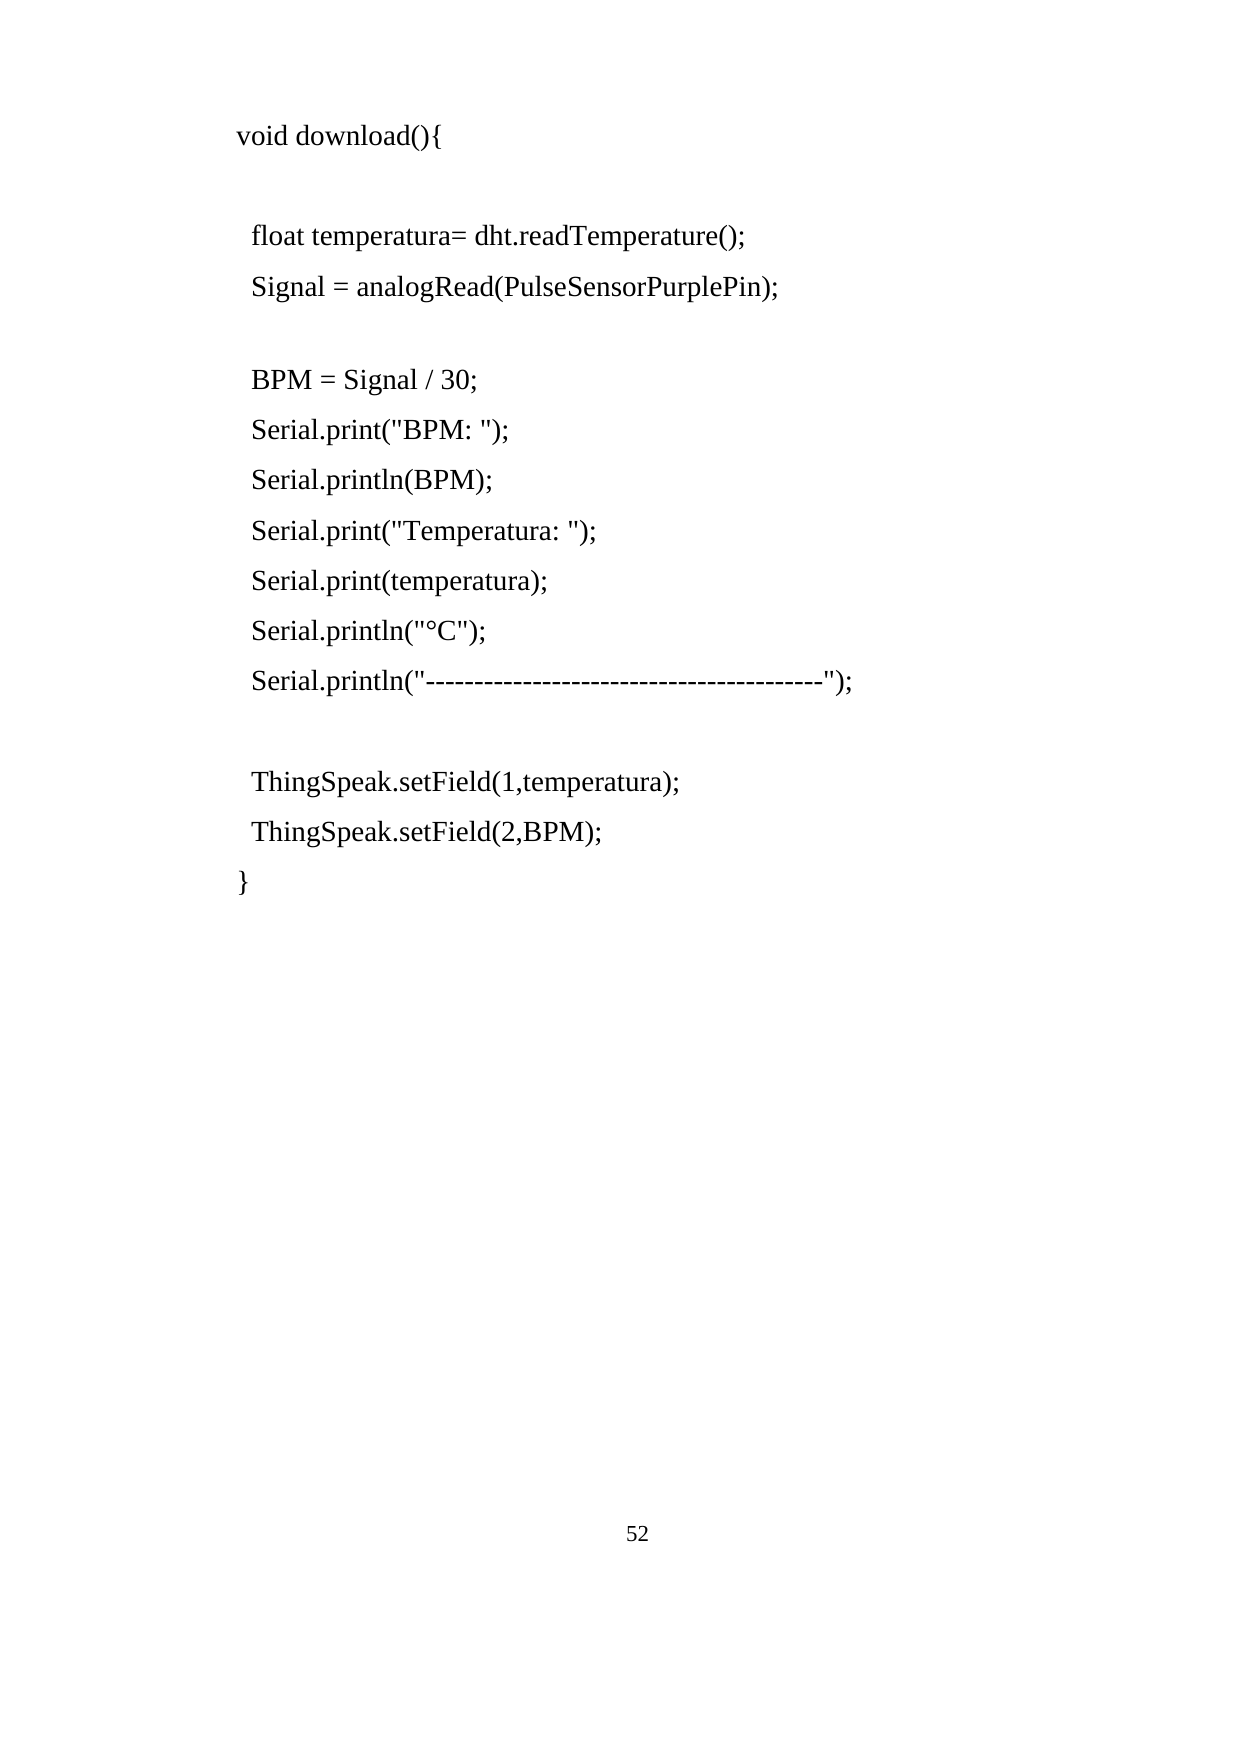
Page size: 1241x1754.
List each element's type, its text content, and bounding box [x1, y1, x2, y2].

text float temperatura= dht.readTemperature(); [177, 218, 1181, 252]
text Serial.print("BPM: "); [177, 412, 1181, 446]
text Serial.print("Temperatura: "); [177, 513, 1181, 546]
text Serial.print(temperatura); [177, 563, 1181, 596]
text BPM = Signal / 30; [177, 362, 1181, 396]
text ThingSpeak.setField(2,BPM); [177, 814, 1181, 847]
text Signal = analogRead(PulseSensorPurplePin); [177, 269, 1181, 302]
text } [177, 864, 1181, 898]
text ThingSpeak.setField(1,temperatura); [177, 764, 1181, 797]
text Serial.println(BPM); [177, 462, 1181, 496]
text Serial.println("-----------------------------------------"); [177, 663, 1181, 697]
text Serial.println("°C"); [177, 613, 1181, 647]
text void download(){ [177, 118, 1181, 152]
